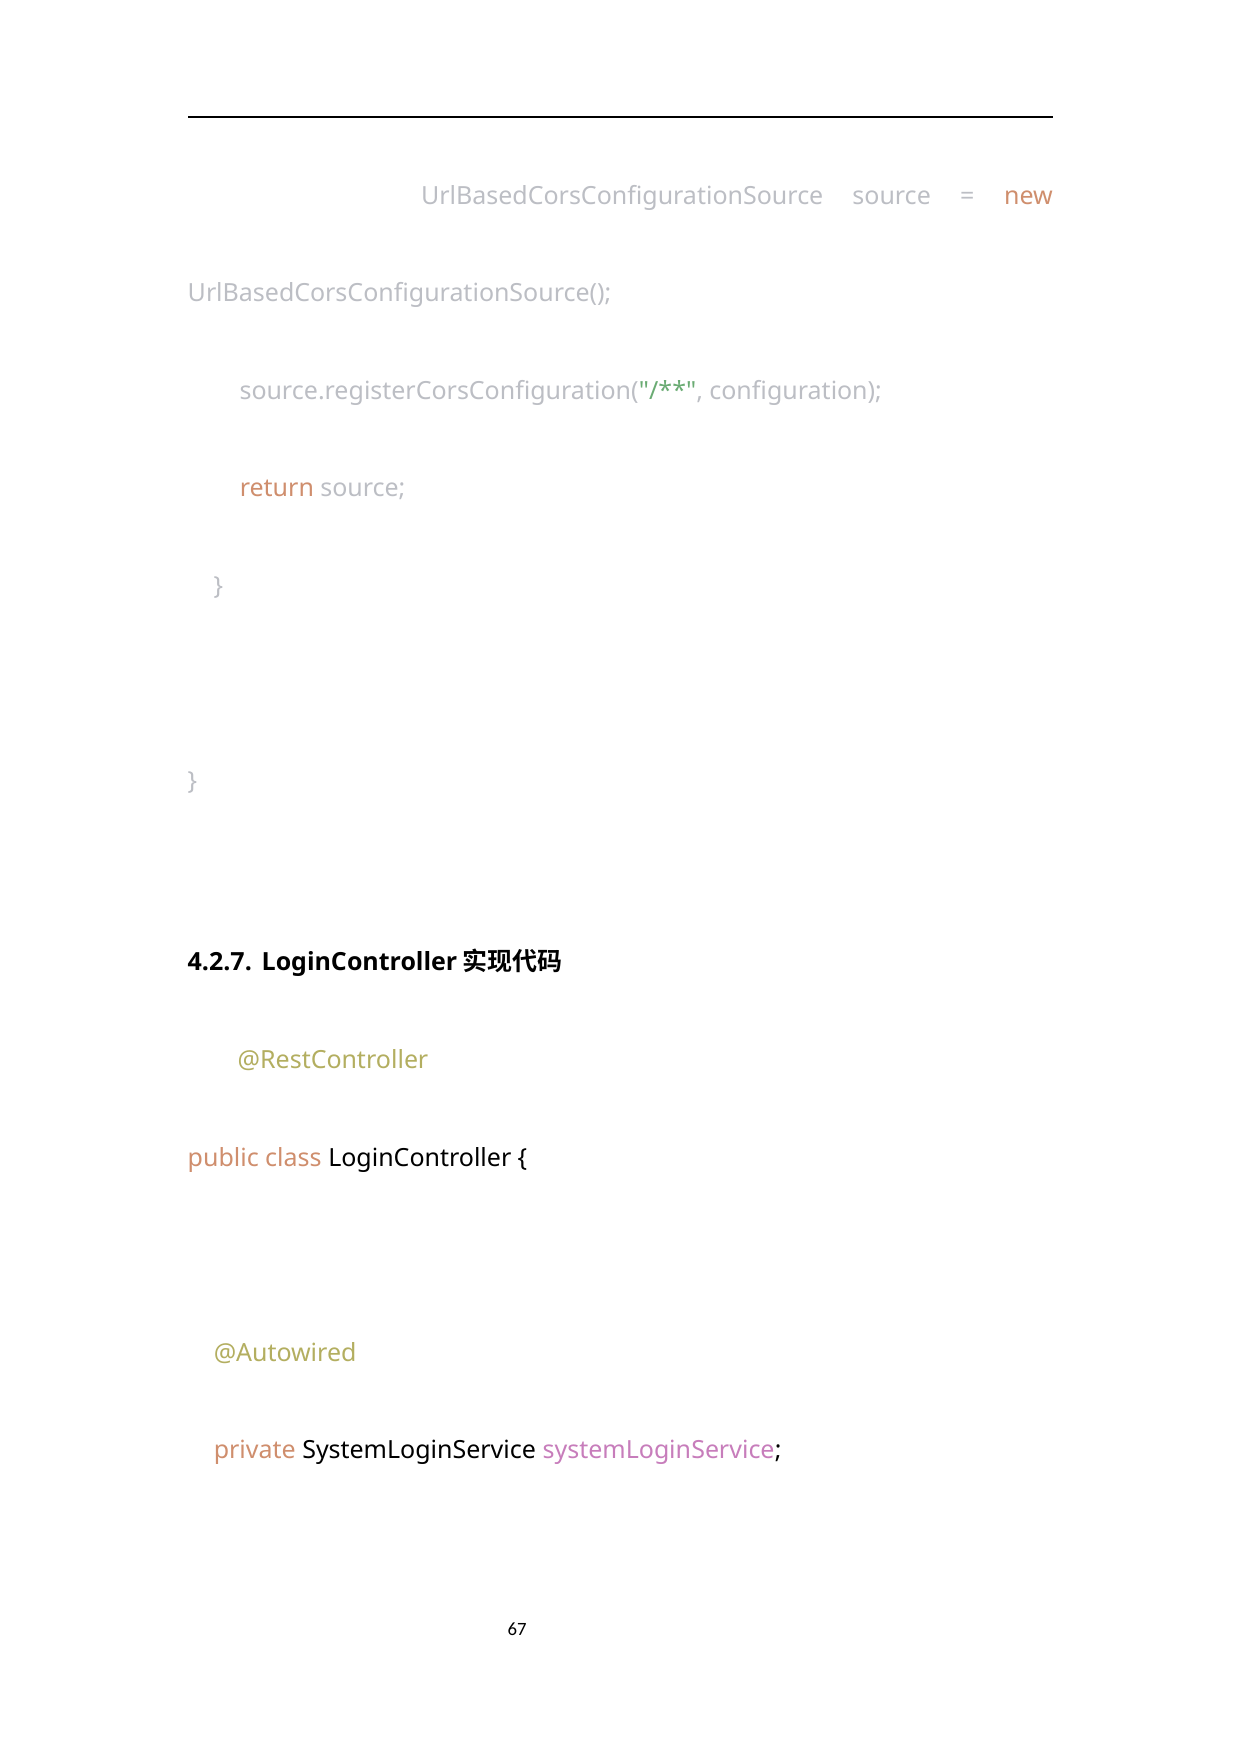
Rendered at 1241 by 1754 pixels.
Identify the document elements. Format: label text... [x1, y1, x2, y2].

subtitle LoginController实现代码 [187, 927, 1053, 992]
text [187, 1027, 1053, 1482]
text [187, 162, 1053, 812]
